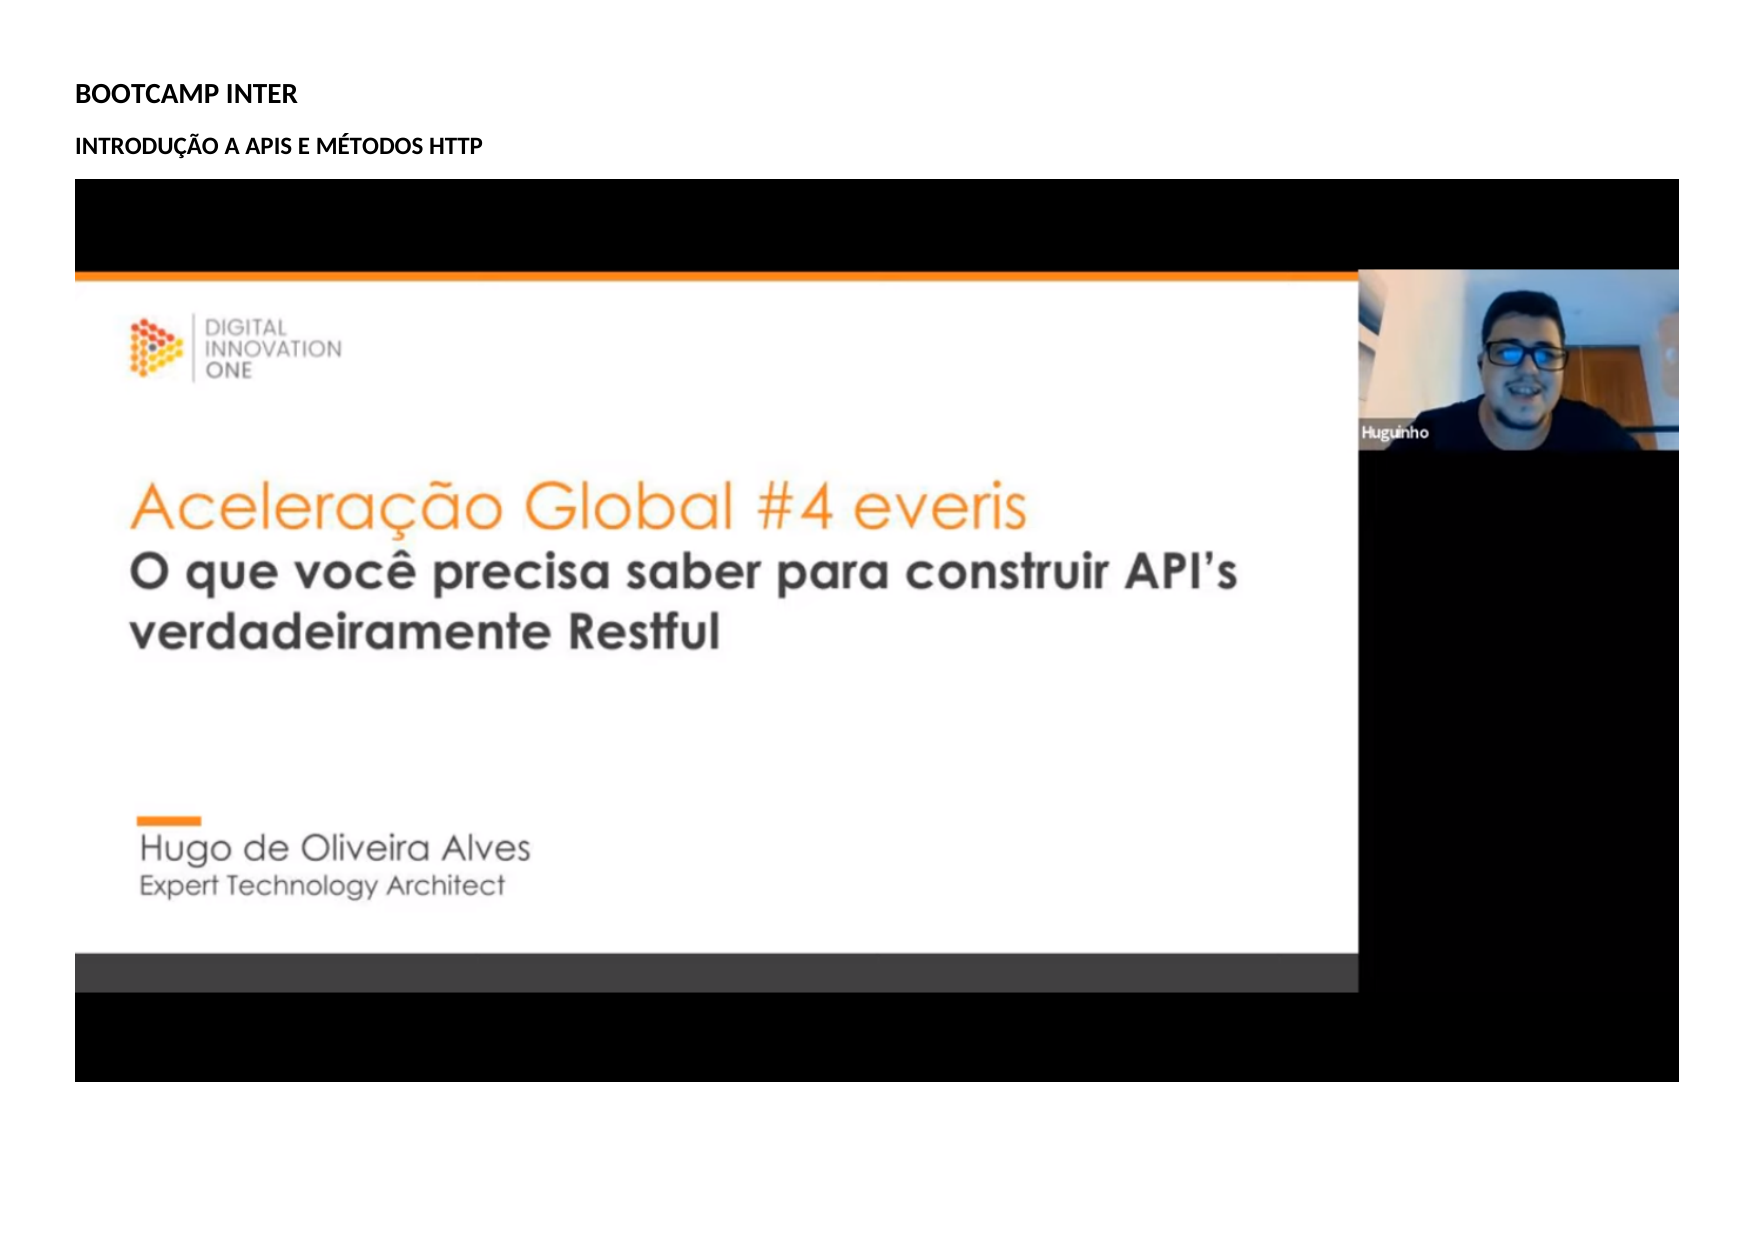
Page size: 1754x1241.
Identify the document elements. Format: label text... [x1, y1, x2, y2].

text INTRODUÇÃO A APIS E MÉTODOS HTTP [75, 130, 1679, 161]
text BOOTCAMP INTER [75, 75, 1679, 111]
picture [75, 179, 1679, 1082]
